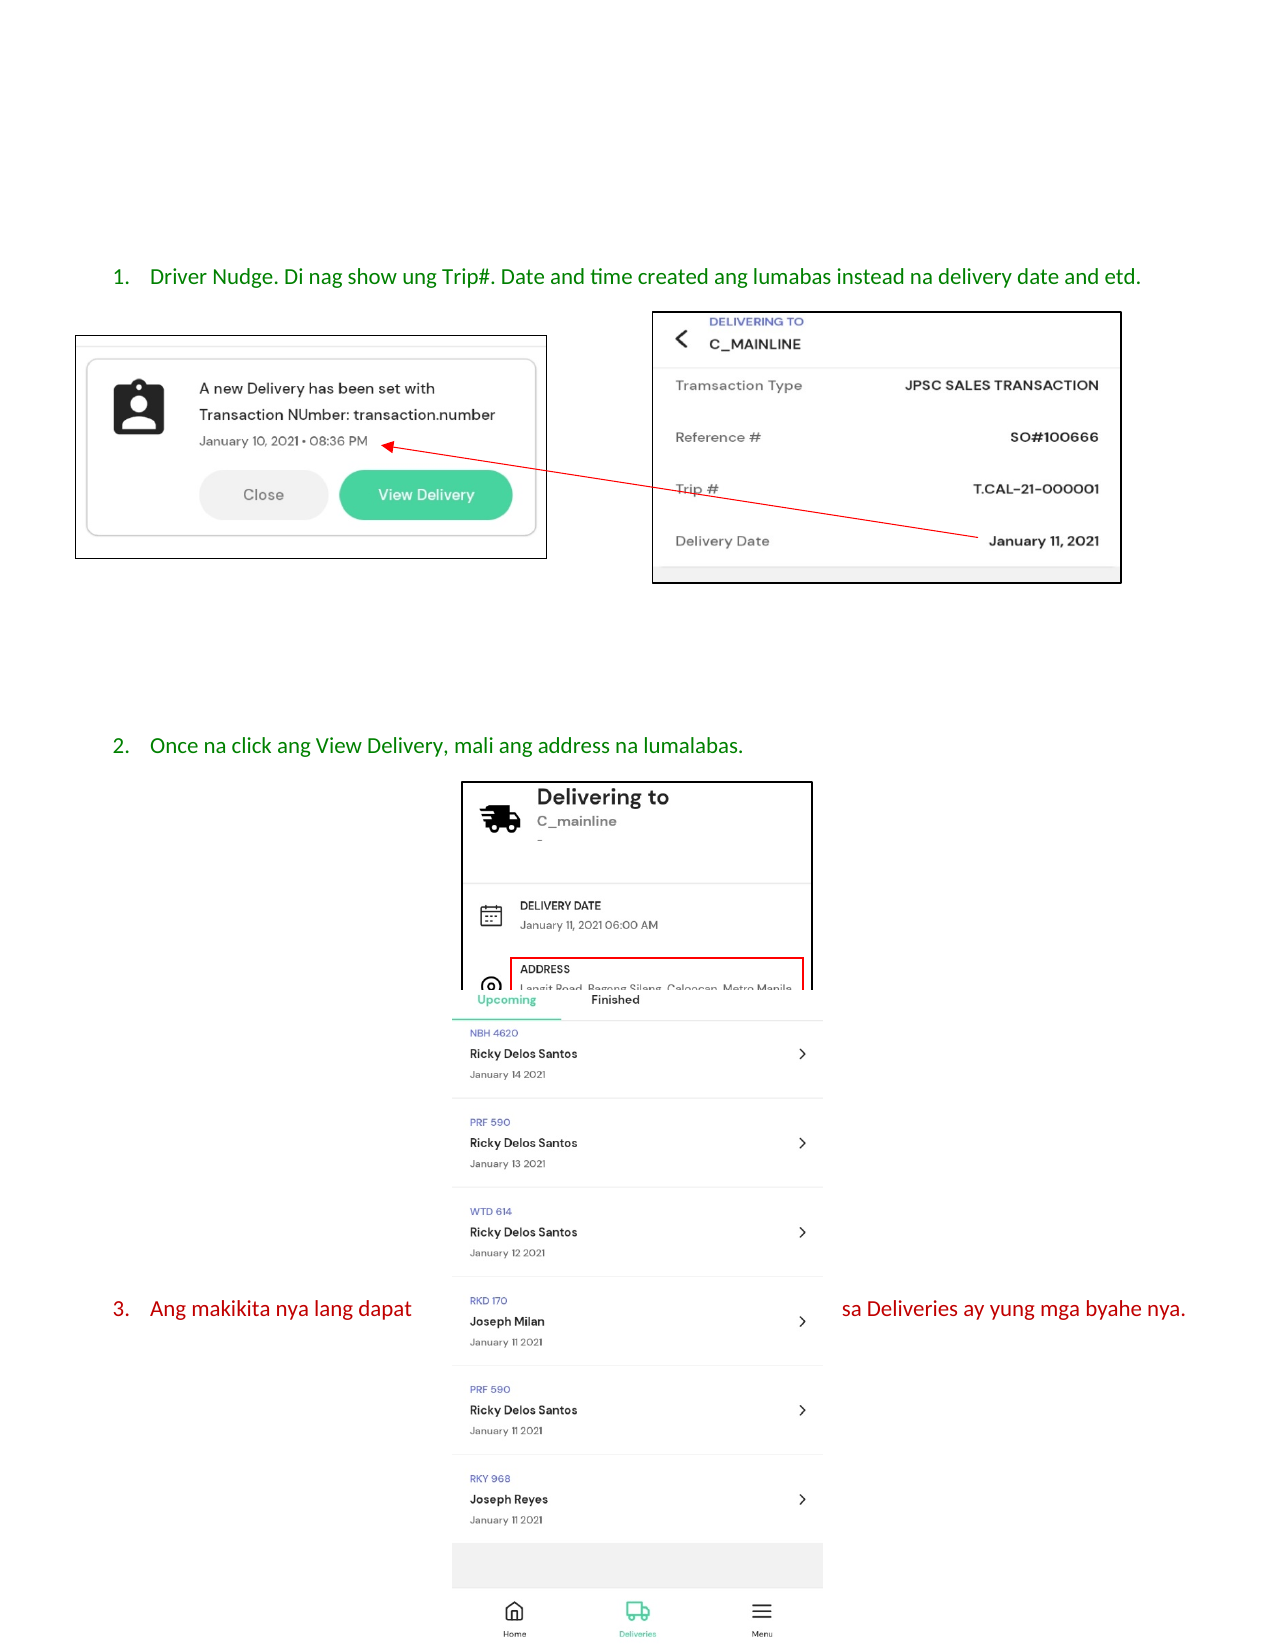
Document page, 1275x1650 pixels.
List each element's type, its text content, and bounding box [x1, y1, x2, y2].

list Ang makikita nya lang dapat sa Deliveries ay yung mga byahe nya. [112, 1294, 452, 1322]
list Ang makikita nya lang dapat sa Deliveries ay yung mga byahe nya. [823, 1294, 1200, 1322]
picture [76, 336, 546, 558]
list Once na click ang View Delivery, mali ang address na lumalabas. [112, 731, 1200, 759]
picture [452, 783, 823, 1650]
picture [653, 313, 1120, 582]
list Driver Nudge. Di nag show ung Trip#. Date and time created ang lumabas instead na delivery date and etd. [112, 262, 1200, 291]
